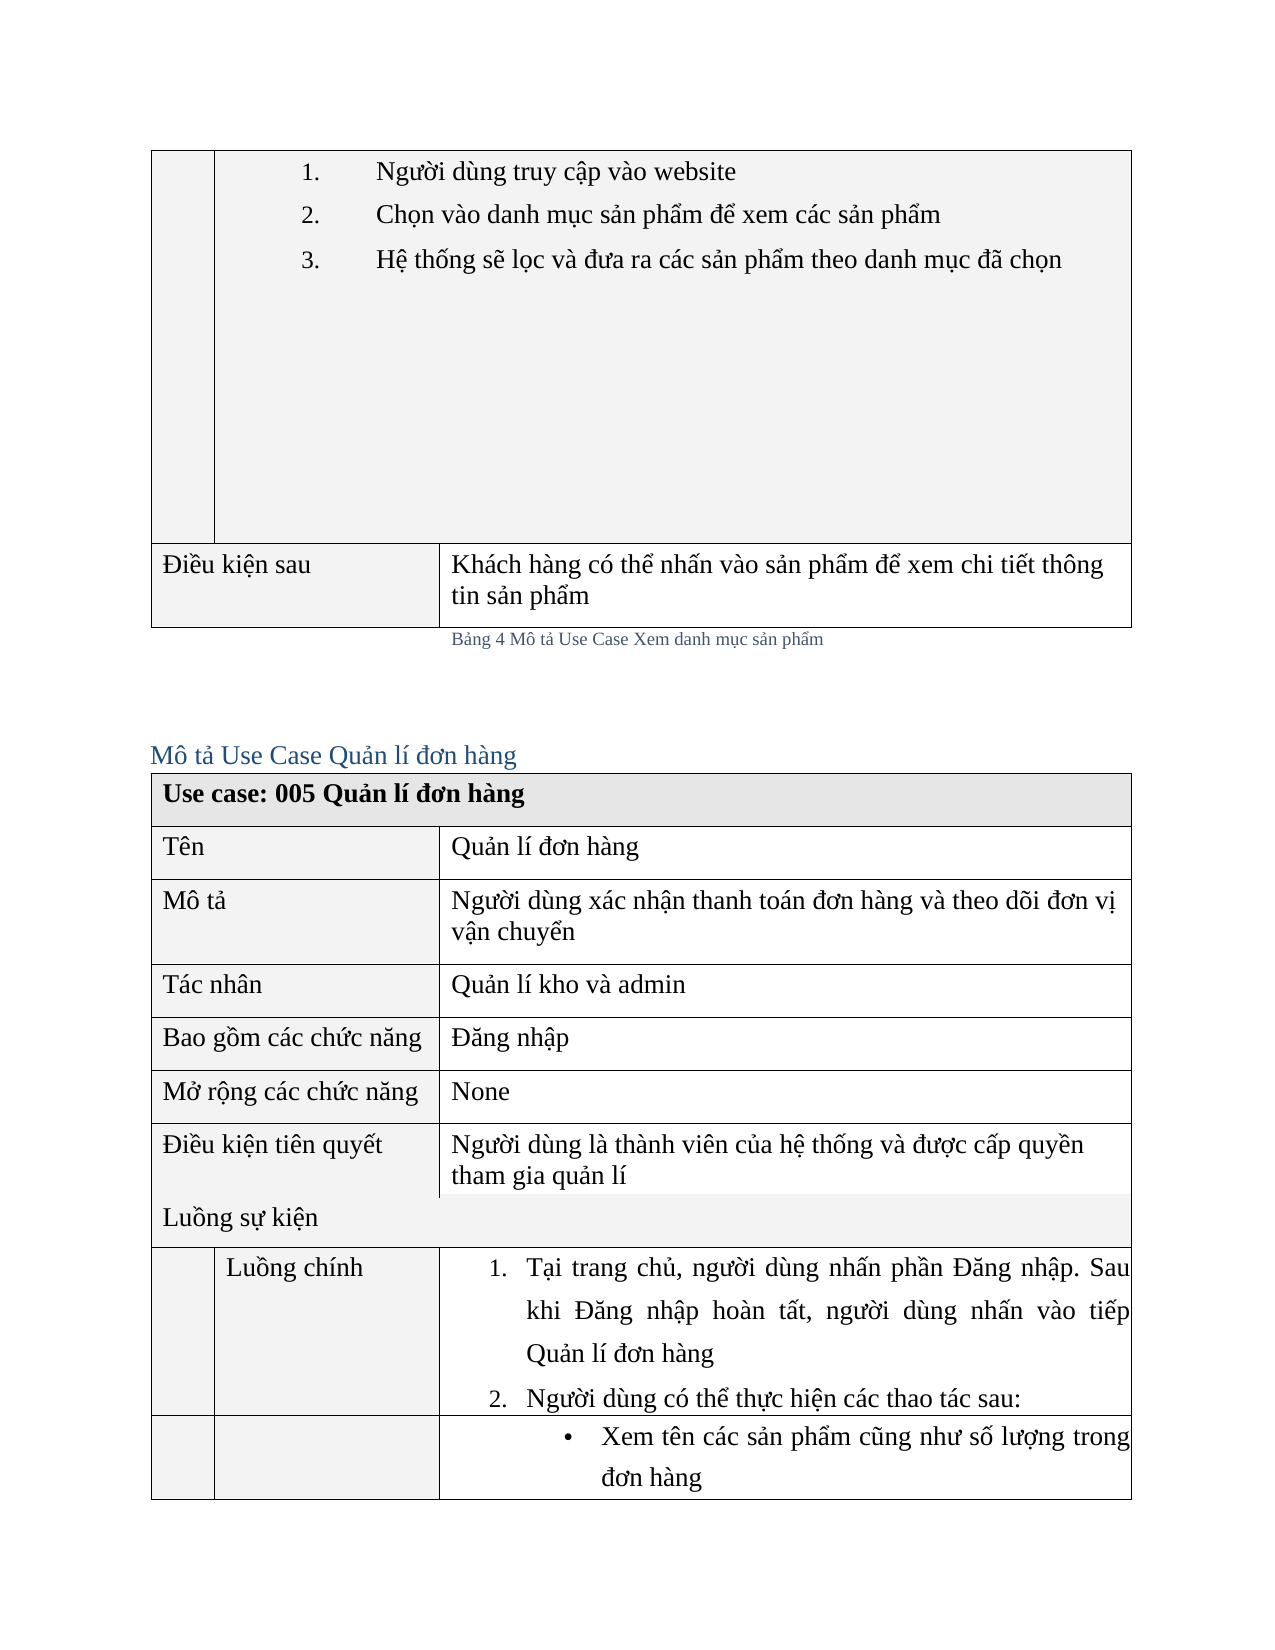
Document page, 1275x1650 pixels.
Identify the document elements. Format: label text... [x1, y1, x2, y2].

table_cell Người dùng truy cập vào website Chọn vào danh mục sản phẩm để xem các sản phẩm Hệ thống sẽ lọc và đưa ra các sản phẩm theo danh mục đã chọn [215, 151, 1131, 543]
table_cell Tên [152, 827, 439, 879]
table_cell [152, 1248, 214, 1415]
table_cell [440, 1416, 1131, 1499]
table_cell Mở rộng các chức năng [152, 1071, 439, 1123]
text Bảng 4 Mô tả Use Case Xem danh mục sản phẩm [150, 628, 1125, 649]
table_cell [215, 1416, 439, 1499]
table_cell Luồng sự kiện [152, 1198, 1131, 1247]
table_cell [152, 151, 214, 543]
table_cell None [440, 1071, 1131, 1123]
table_cell Luồng chính [215, 1248, 439, 1415]
subtitle Mô tả Use Case Quản lí đơn hàng [150, 739, 1125, 770]
table_cell Tác nhân [152, 965, 439, 1017]
table_cell Điều kiện sau [152, 544, 439, 627]
table_cell Quản lí đơn hàng [440, 827, 1131, 879]
table_cell Điều kiện tiên quyết [152, 1124, 439, 1194]
table_cell Mô tả [152, 880, 439, 963]
table_cell Bao gồm các chức năng [152, 1018, 439, 1070]
table_cell Đăng nhập [440, 1018, 1131, 1070]
table_cell Tại trang chủ, người dùng nhấn phần Đăng nhập. Sau khi Đăng nhập hoàn tất, người dùng nhấn vào tiếp Quản lí đơn hàng Người dùng có thể thực hiện các thao tác sau: [440, 1248, 1131, 1415]
table_cell Quản lí kho và admin [440, 965, 1131, 1017]
table_cell Người dùng xác nhận thanh toán đơn hàng và theo dõi đơn vị vận chuyển [440, 880, 1131, 963]
table_cell [152, 1416, 214, 1499]
table_cell Khách hàng có thể nhấn vào sản phẩm để xem chi tiết thông tin sản phẩm [440, 544, 1131, 627]
table_cell Người dùng là thành viên của hệ thống và được cấp quyền tham gia quản lí [440, 1124, 1131, 1194]
table_header Use case: 005 Quản lí đơn hàng [152, 774, 1131, 826]
